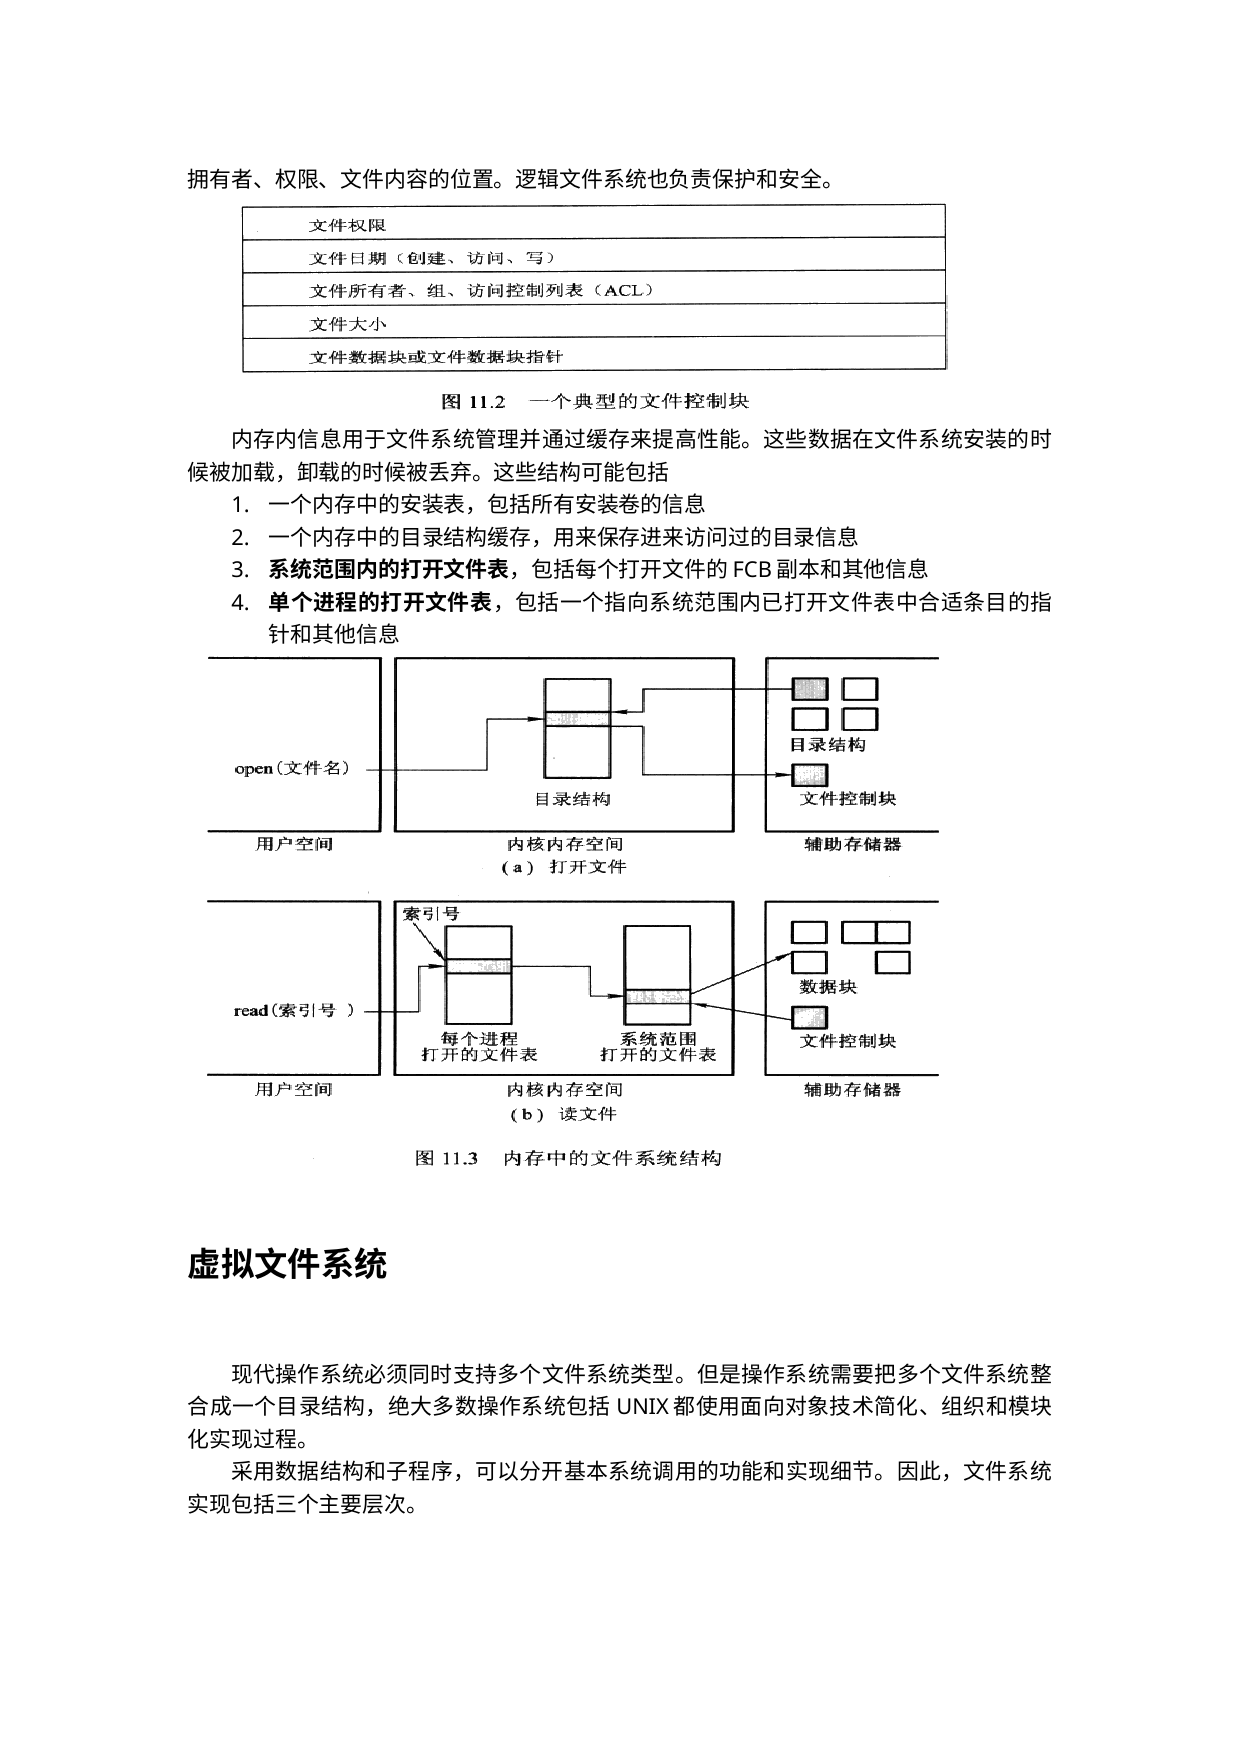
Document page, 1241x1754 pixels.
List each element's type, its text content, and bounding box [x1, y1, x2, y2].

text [187, 162, 1053, 194]
text 现代操作系统必须同时支持多个文件系统类型。但是操作系统需要把多个文件系统整合成一个目录结构，绝大多数操作系统包括UNIX都使用面向对象技术简化、组织和模块化实现过程。 [187, 1356, 1053, 1454]
list 一个内存中的目录结构缓存，用来保存进来访问过的目录信息 [231, 519, 1053, 552]
picture [231, 201, 962, 416]
list 系统范围内的打开文件表，包括每个打开文件的FCB副本和其他信息 [231, 552, 1053, 584]
list 单个进程的打开文件表，包括一个指向系统范围内已打开文件表中合适条目的指针和其他信息 [231, 584, 1053, 649]
text 内存内信息用于文件系统管理并通过缓存来提高性能。这些数据在文件系统安装的时候被加载，卸载的时候被丢弃。这些结构可能包括 [187, 422, 1053, 487]
subtitle 虚拟文件系统 [187, 1229, 1053, 1294]
picture [187, 649, 952, 1181]
list 一个内存中的安装表，包括所有安装卷的信息 [231, 487, 1053, 519]
text 采用数据结构和子程序，可以分开基本系统调用的功能和实现细节。因此，文件系统实现包括三个主要层次。 [187, 1454, 1053, 1519]
